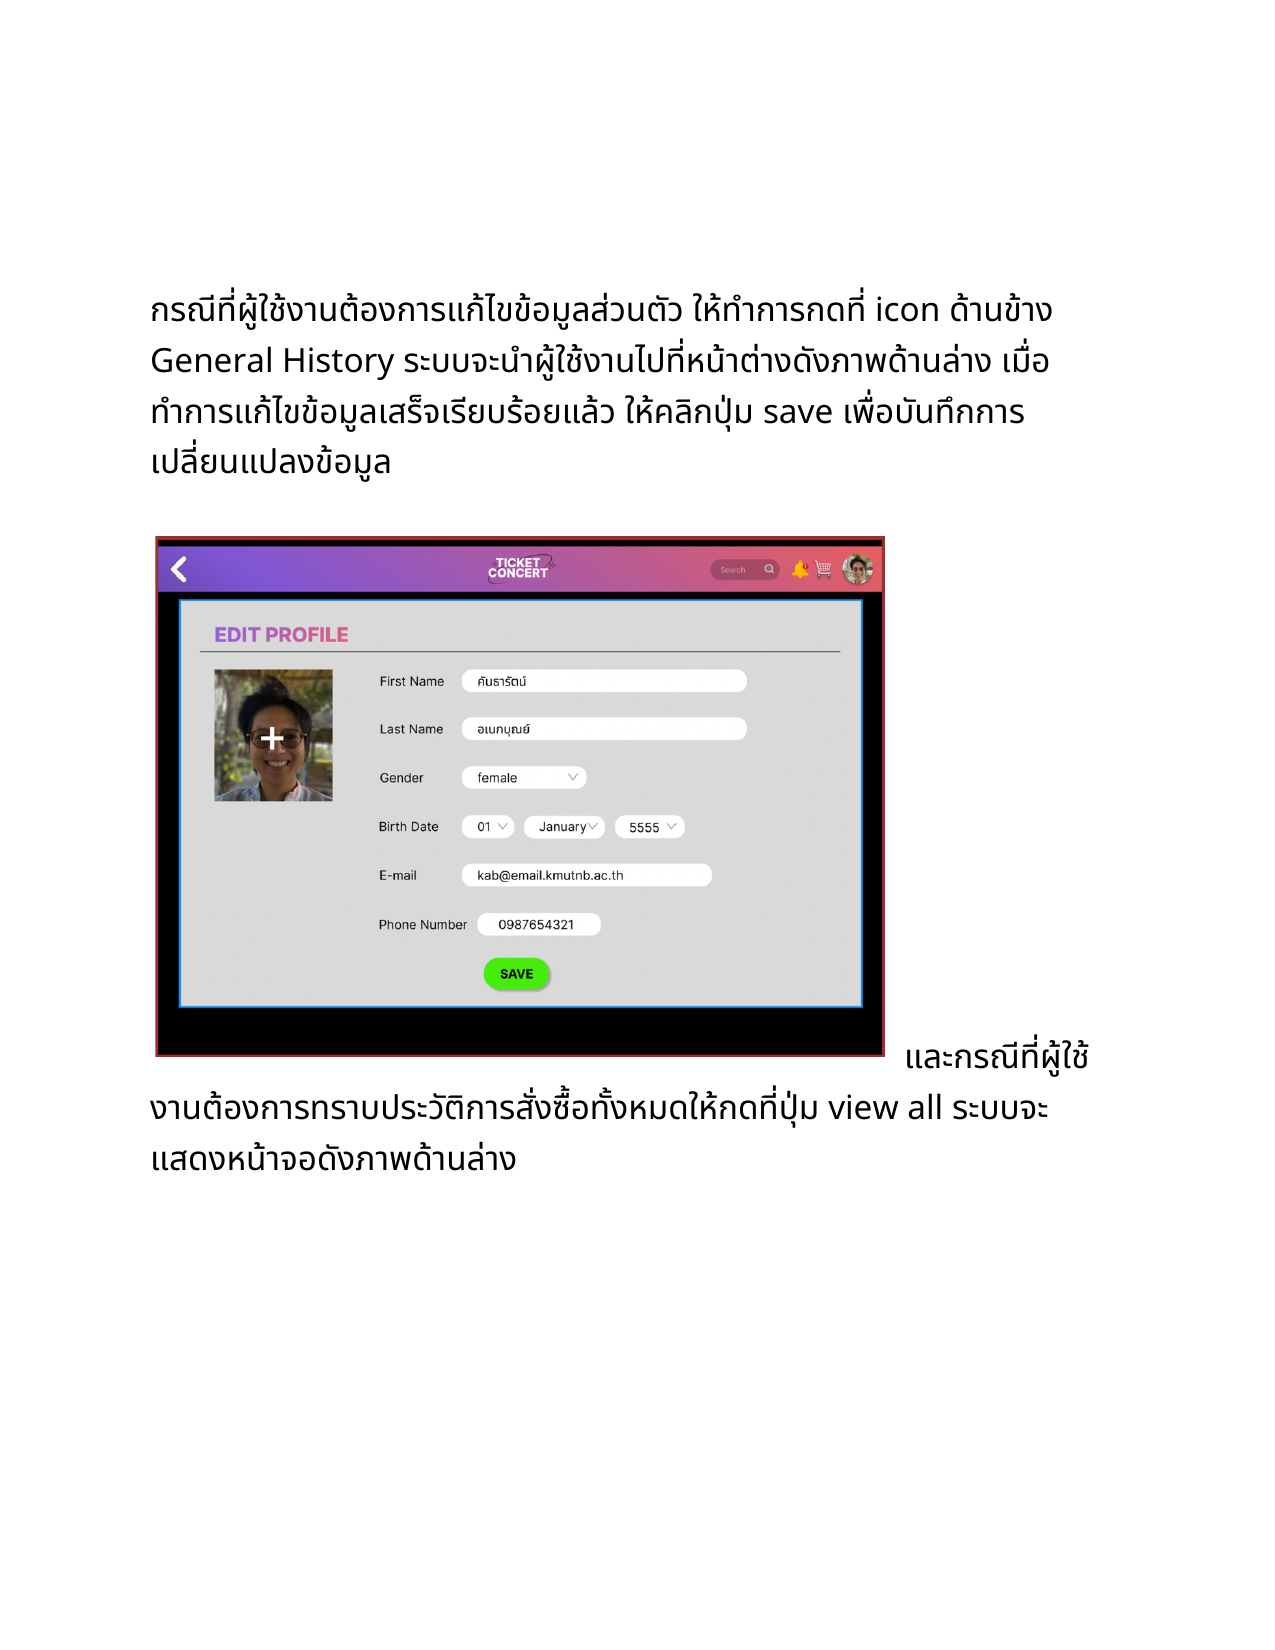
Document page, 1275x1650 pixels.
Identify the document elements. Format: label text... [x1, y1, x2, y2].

text กรณีที่ผู้ใช้งานต้องการแก้ไขข้อมูลส่วนตัว ให้ทำการกดที่ icon ด้านข้าง General History ระบบจะนำผู้ใช้งานไปที่หน้าต่างดังภาพด้านล่าง เมื่อทำการแก้ไขข้อมูลเสร็จเรียบร้อยแล้ว ให้คลิกปุ่ม save เพื่อบันทึกการเปลี่ยนแปลงข้อมูล [150, 286, 1125, 488]
picture [153, 536, 885, 1056]
text และกรณีที่ผู้ใช้งานต้องการทราบประวัติการสั่งซื้อทั้งหมดให้กดที่ปุ่ม view all ระบบจะแสดงหน้าจอดังภาพด้านล่าง [150, 1033, 1125, 1185]
